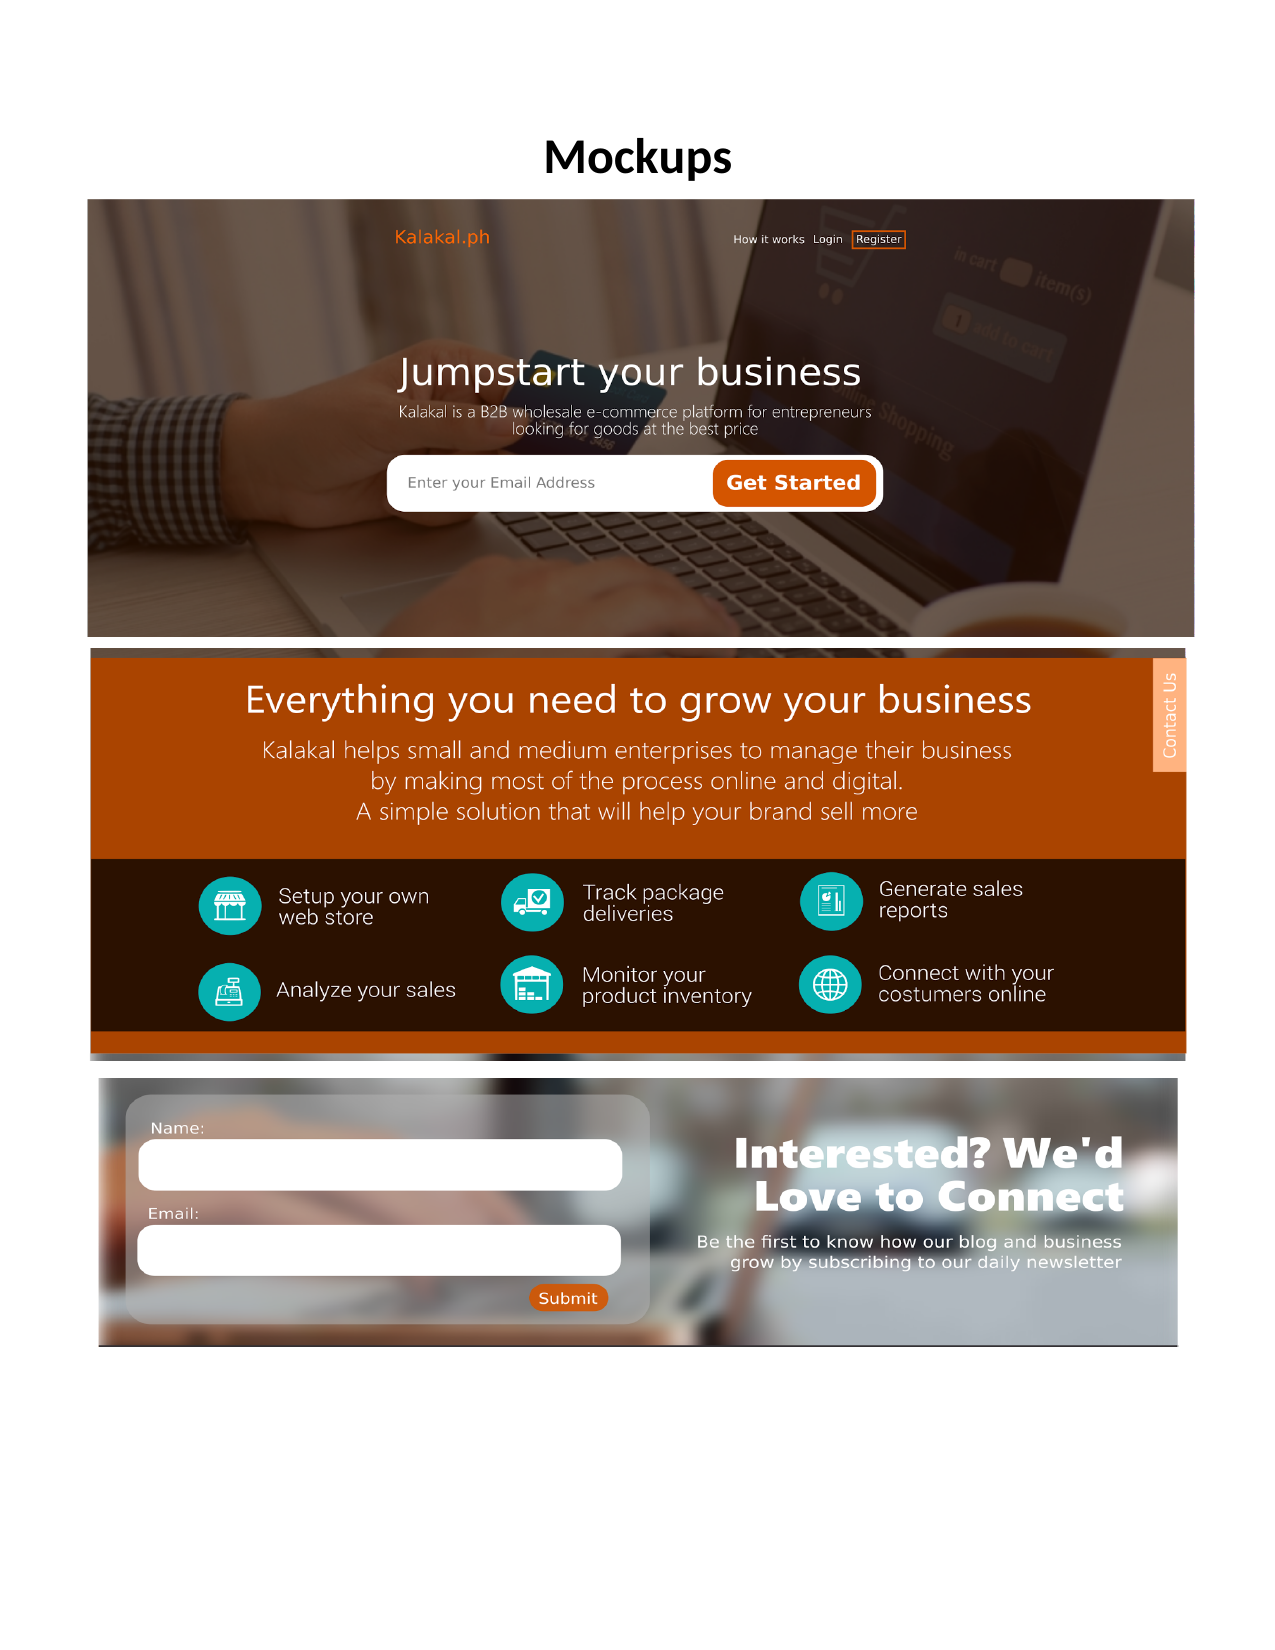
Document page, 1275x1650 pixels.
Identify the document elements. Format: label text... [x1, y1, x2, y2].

picture [87, 1078, 1188, 1347]
picture [75, 198, 1205, 637]
subtitle Mockups [75, 125, 1200, 186]
picture [78, 648, 1196, 1061]
